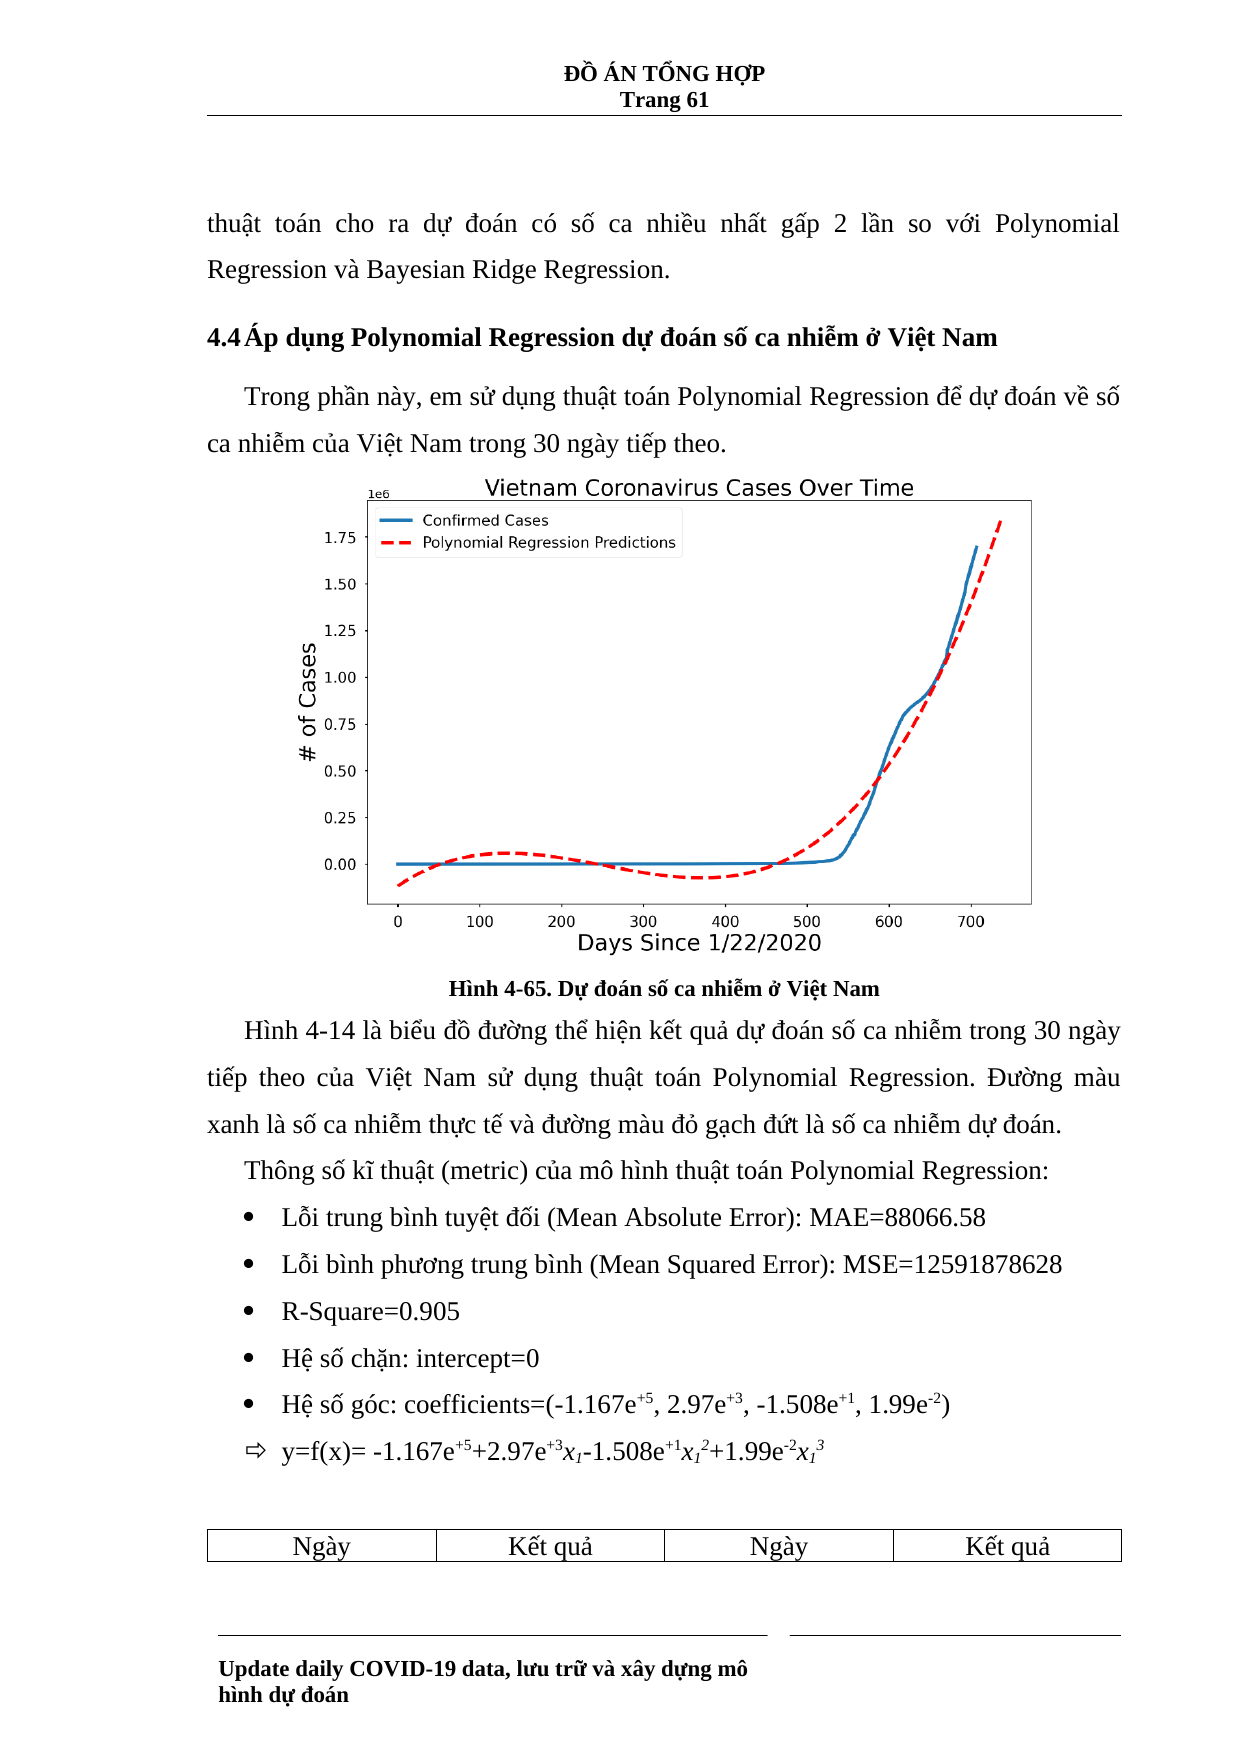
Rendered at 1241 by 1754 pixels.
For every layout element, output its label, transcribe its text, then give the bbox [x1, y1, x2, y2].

text Trong phần này, em sử dụng thuật toán Polynomial Regression để dự đoán về số ca nhiễm của Việt Nam trong 30 ngày tiếp theo. [207, 380, 1122, 458]
text Thông số kĩ thuật (metric) của mô hình thuật toán Polynomial Regression: [207, 1154, 1122, 1186]
table_header Kết quả [437, 1530, 664, 1561]
text Hình 4-14 là biểu đồ đường thể hiện kết quả dự đoán số ca nhiễm trong 30 ngày tiếp theo của Việt Nam sử dụng thuật toán Polynomial Regression. Đường màu xanh là số ca nhiễm thực tế và đường màu đỏ gạch đứt là số ca nhiễm dự đoán. [207, 1014, 1122, 1139]
list Lỗi bình phương trung bình (Mean Squared Error): MSE=12591878628 [244, 1248, 1122, 1279]
list Hệ số chặn: intercept=0 [244, 1342, 1122, 1373]
table_header Kết quả [894, 1530, 1121, 1561]
list y=f(x)= -1.167e+5+2.97e+3x1-1.508e+1x12+1.99e-2x13 [244, 1436, 1122, 1467]
subtitle Áp dụng Polynomial Regression dự đoán số ca nhiễm ở Việt Nam [207, 321, 1122, 352]
list R-Square=0.905 [244, 1295, 1122, 1326]
list Lỗi trung bình tuyệt đối (Mean Absolute Error): MAE=88066.58 [244, 1201, 1122, 1232]
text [207, 207, 1122, 284]
picture [293, 473, 1035, 960]
table_header Ngày [208, 1530, 436, 1561]
list Hệ số góc: coefficients=(-1.167e+5, 2.97e+3, -1.508e+1, 1.99e-2) [244, 1389, 1122, 1420]
table_header Ngày [665, 1530, 893, 1561]
